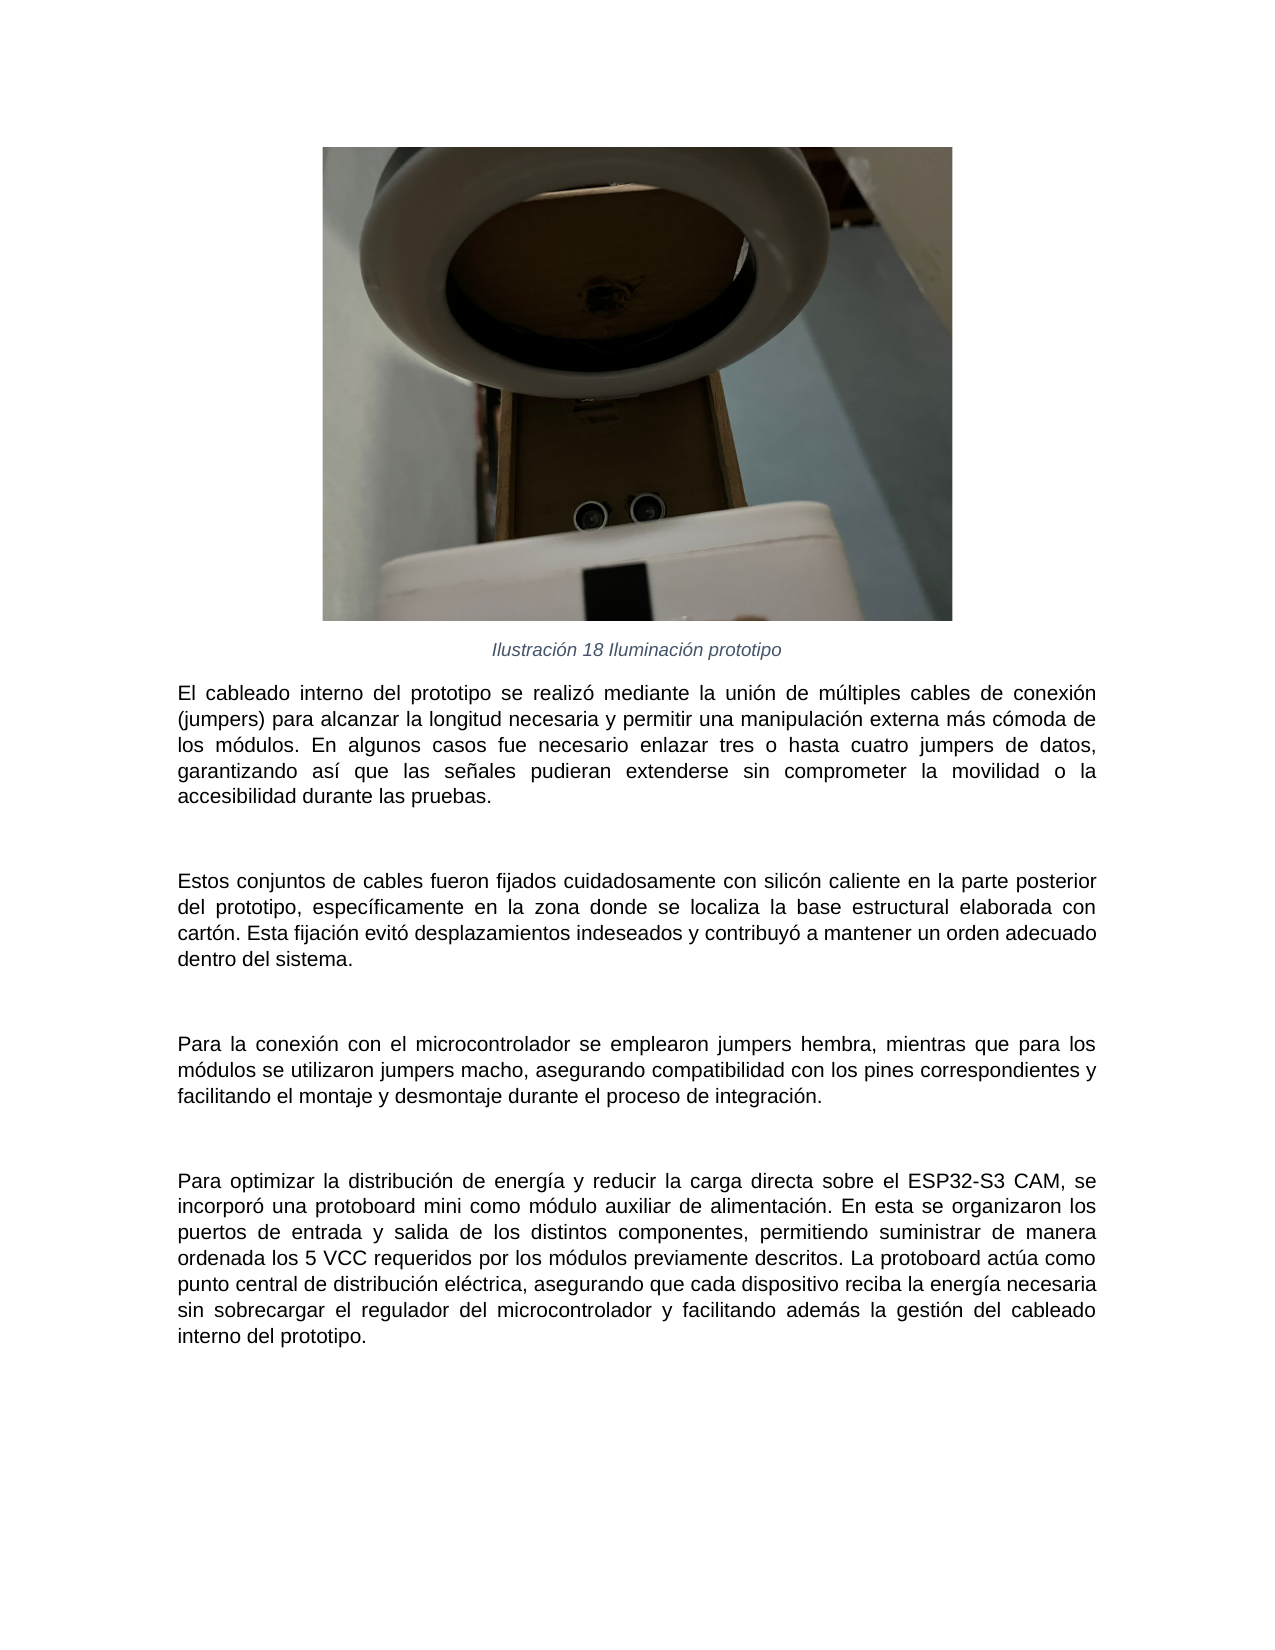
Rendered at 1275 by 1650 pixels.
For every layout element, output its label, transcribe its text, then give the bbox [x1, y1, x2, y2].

text Para optimizar la distribución de energía y reducir la carga directa sobre el ESP32-S3 CAM, se incorporó una protoboard mini como módulo auxiliar de alimentación. En esta se organizaron los puertos de entrada y salida de los distintos componentes, permitiendo suministrar de manera ordenada los 5 VCC requeridos por los módulos previamente descritos. La protoboard actúa como punto central de distribución eléctrica, asegurando que cada dispositivo reciba la energía necesaria sin sobrecargar el regulador del microcontrolador y facilitando además la gestión del cableado interno del prototipo. [177, 1168, 1098, 1347]
text Para la conexión con el microcontrolador se emplearon jumpers hembra, mientras que para los módulos se utilizaron jumpers macho, asegurando compatibilidad con los pines correspondientes y facilitando el montaje y desmontaje durante el proceso de integración. [177, 1032, 1098, 1107]
picture [322, 147, 953, 621]
text El cableado interno del prototipo se realizó mediante la unión de múltiples cables de conexión (jumpers) para alcanzar la longitud necesaria y permitir una manipulación externa más cómoda de los módulos. En algunos casos fue necesario enlazar tres o hasta cuatro jumpers de datos, garantizando así que las señales pudieran extenderse sin comprometer la movilidad o la accesibilidad durante las pruebas. [177, 681, 1098, 808]
text Estos conjuntos de cables fueron fijados cuidadosamente con silicón caliente en la parte posterior del prototipo, específicamente en la zona donde se localiza la base estructural elaborada con cartón. Esta fijación evitó desplazamientos indeseados y contribuyó a mantener un orden adecuado dentro del sistema. [177, 869, 1098, 971]
